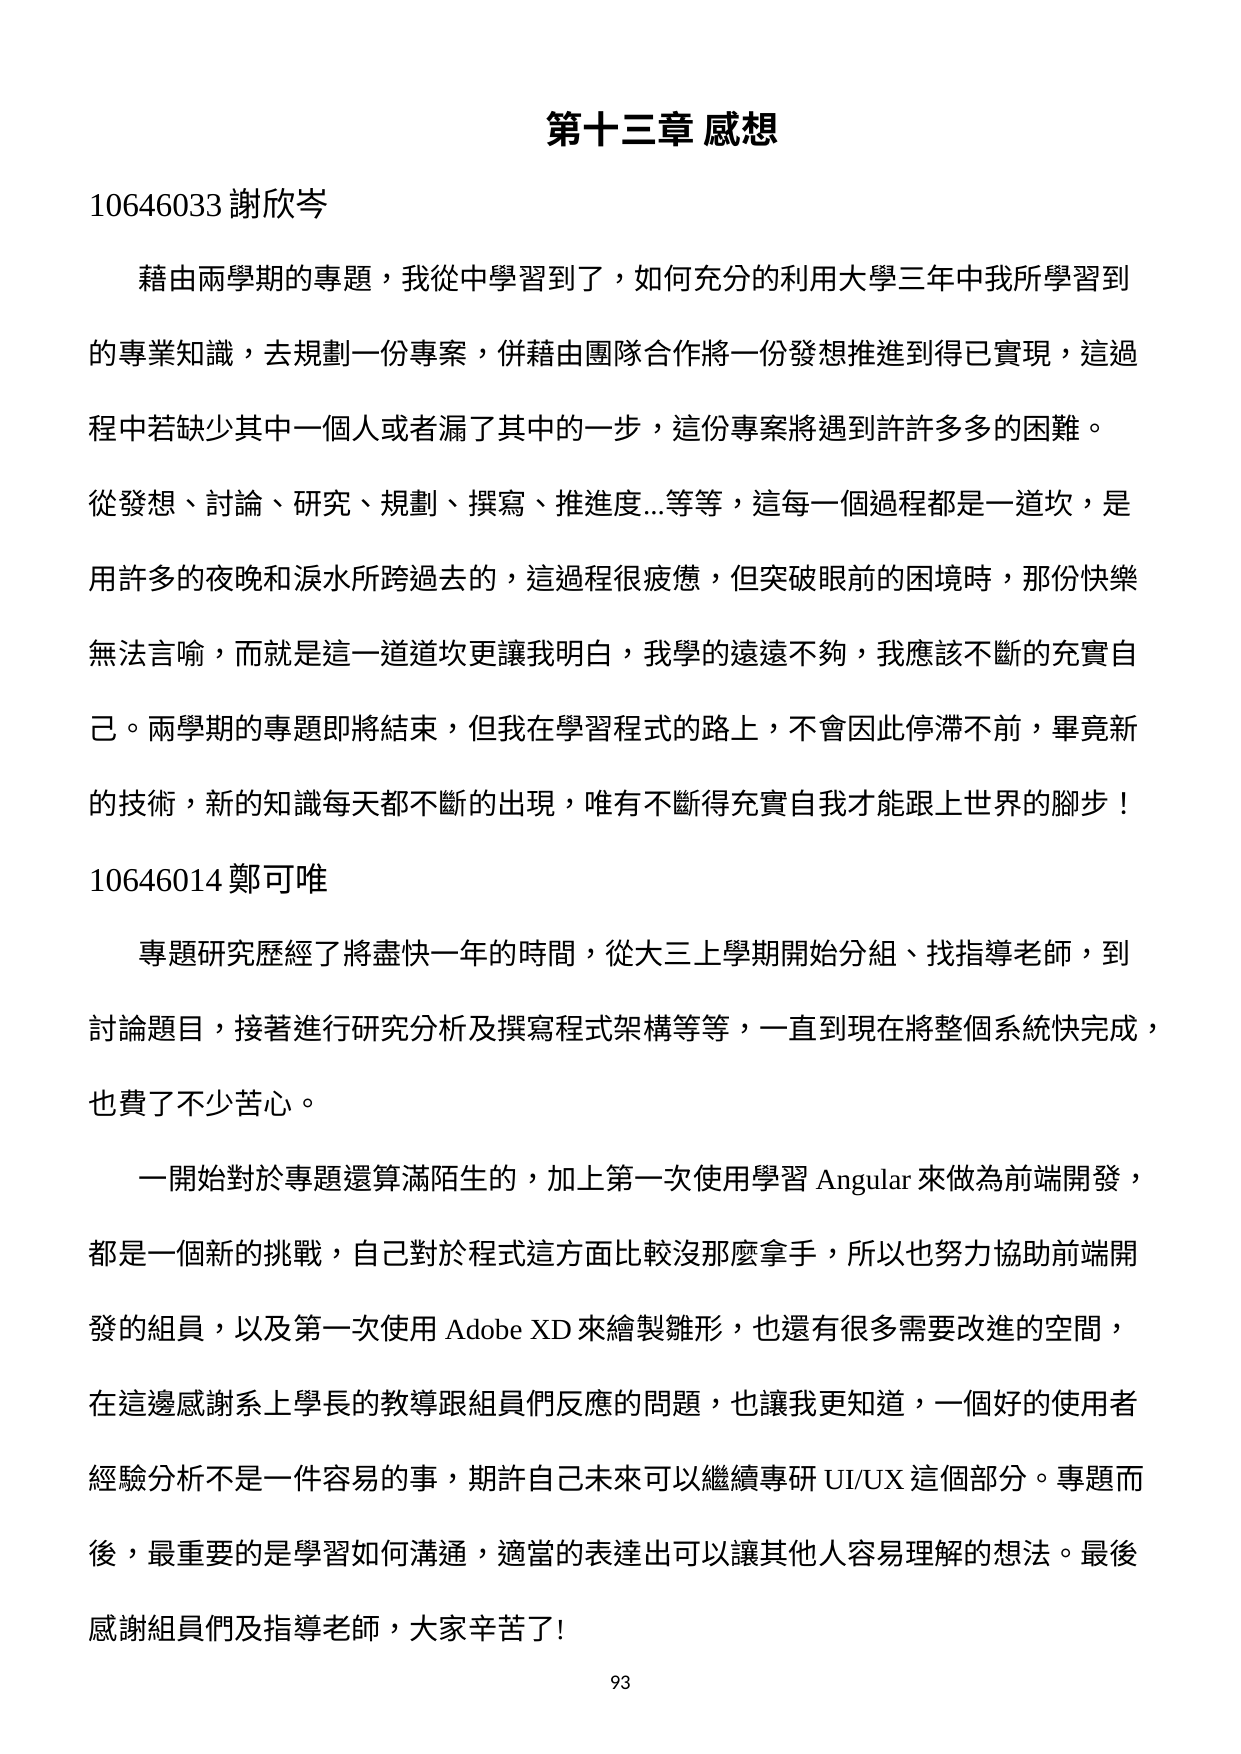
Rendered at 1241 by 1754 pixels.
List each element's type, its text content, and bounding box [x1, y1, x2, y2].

text 一開始對於專題還算滿陌生的，加上第一次使用學習Angular來做為前端開發，都是一個新的挑戰，自己對於程式這方面比較沒那麼拿手，所以也努力協助前端開發的組員，以及第一次使用Adobe XD來繪製雛形，也還有很多需要改進的空間，在這邊感謝系上學長的教導跟組員們反應的問題，也讓我更知道，一個好的使用者經驗分析不是一件容易的事，期許自己未來可以繼續專研UI/UX這個部分。專題而後，最重要的是學習如何溝通，適當的表達出可以讓其他人容易理解的想法。最後感謝組員們及指導老師，大家辛苦了! [89, 1139, 1152, 1664]
text 第十三章 感想 [89, 89, 1152, 164]
text 藉由兩學期的專題，我從中學習到了，如何充分的利用大學三年中我所學習到的專業知識，去規劃一份專案，併藉由團隊合作將一份發想推進到得已實現，這過程中若缺少其中一個人或者漏了其中的一步，這份專案將遇到許許多多的困難。 [89, 239, 1152, 464]
text 專題研究歷經了將盡快一年的時間，從大三上學期開始分組、找指導老師，到討論題目，接著進行研究分析及撰寫程式架構等等，一直到現在將整個系統快完成，也費了不少苦心。 [89, 914, 1152, 1139]
text 10646033謝欣岑 [89, 164, 1152, 239]
text 從發想、討論、研究、規劃、撰寫、推進度...等等，這每一個過程都是一道坎，是用許多的夜晚和淚水所跨過去的，這過程很疲憊，但突破眼前的困境時，那份快樂無法言喻，而就是這一道道坎更讓我明白，我學的遠遠不夠，我應該不斷的充實自己。兩學期的專題即將結束，但我在學習程式的路上，不會因此停滯不前，畢竟新的技術，新的知識每天都不斷的出現，唯有不斷得充實自我才能跟上世界的腳步！ [89, 464, 1152, 839]
text 10646014鄭可唯 [89, 839, 1152, 914]
